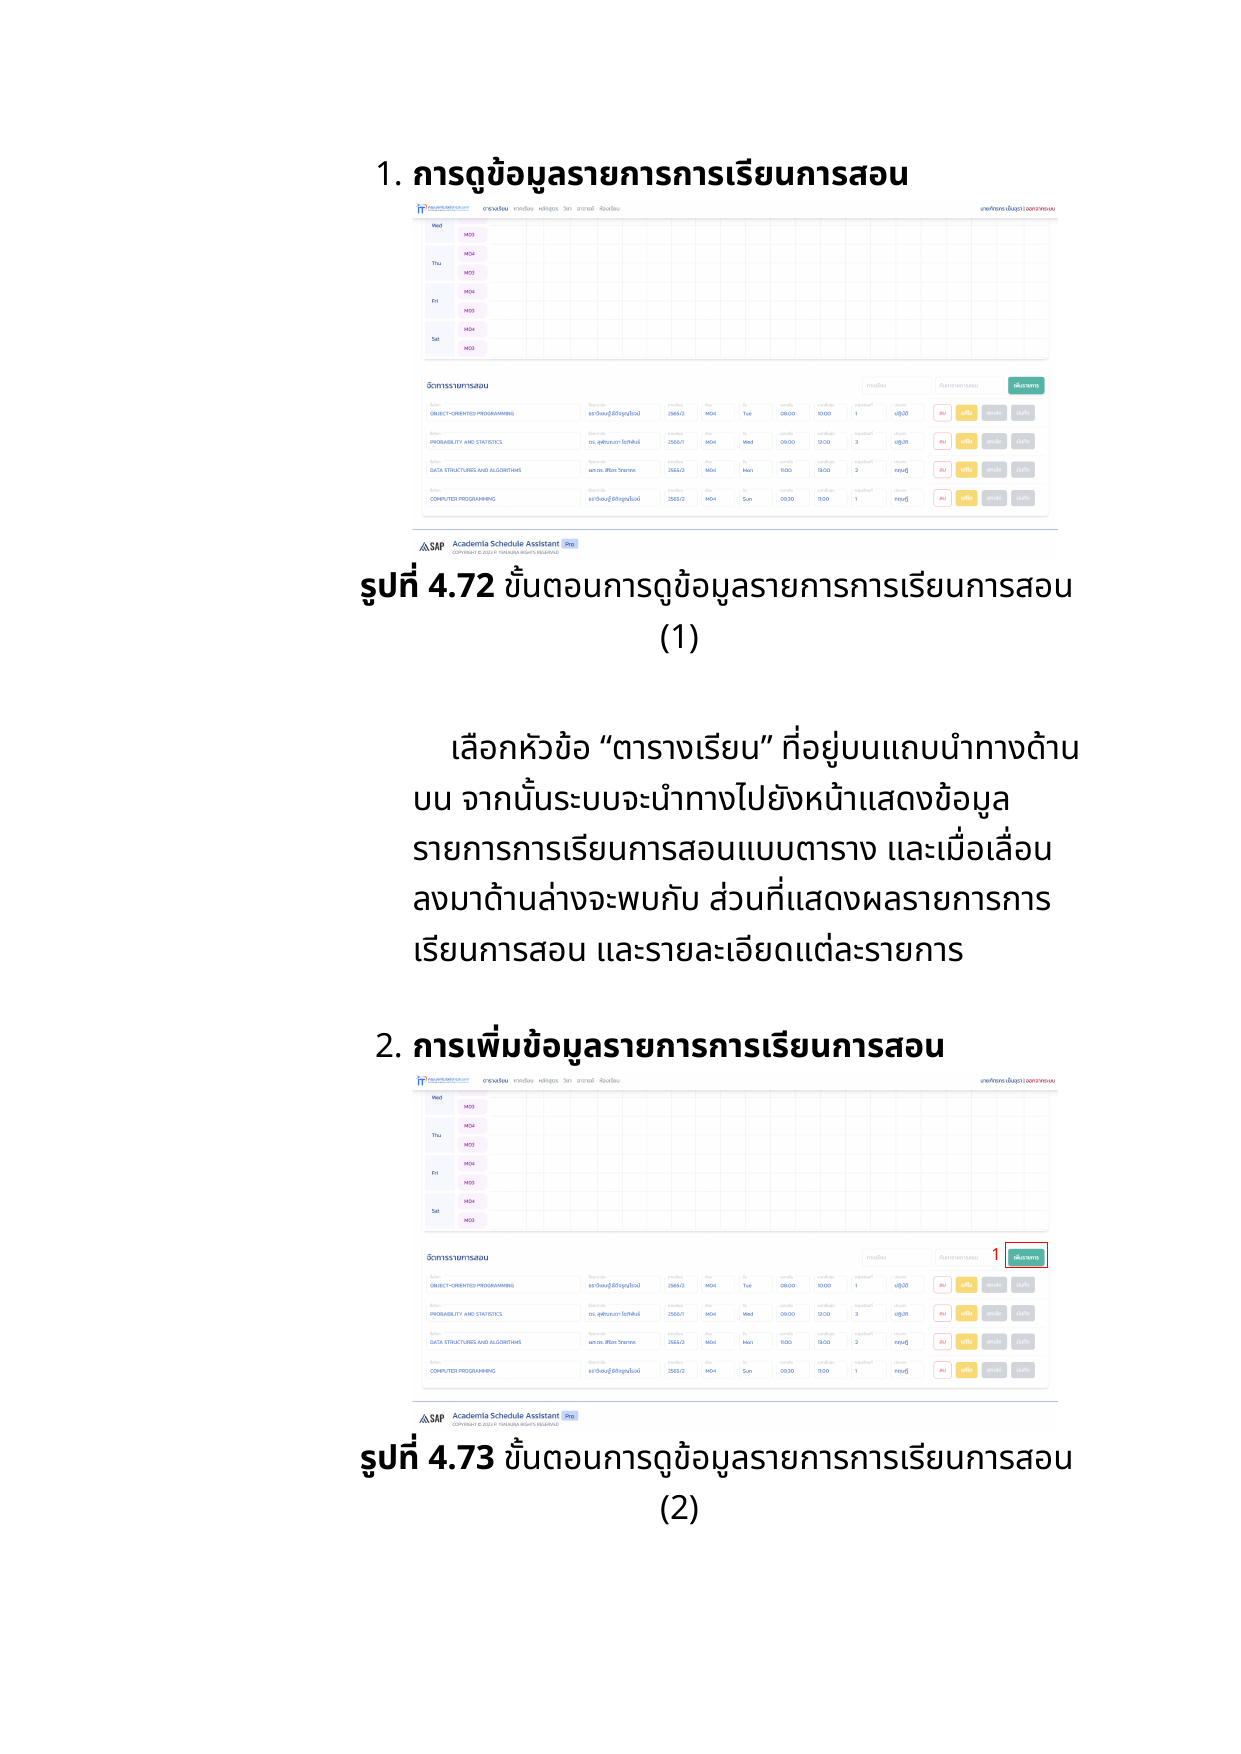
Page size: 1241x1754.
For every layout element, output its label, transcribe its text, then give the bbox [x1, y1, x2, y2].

list การเพิ่มข้อมูลรายการการเรียนการสอน [375, 1022, 1090, 1072]
list การดูข้อมูลรายการการเรียนการสอน [375, 150, 1090, 201]
list เลือกหัวข้อ “ตารางเรียน” ที่อยู่บนแถบนำทางด้านบน จากนั้นระบบจะนำทางไปยังหน้าแสดงข้อมูลรายการการเรียนการสอนแบบตาราง และเมื่อเลื่อนลงมาด้านล่างจะพบกับ ส่วนที่แสดงผลรายการการเรียนการสอน และรายละเอียดแต่ละรายการ [412, 724, 1090, 976]
picture [412, 200, 1058, 562]
picture [412, 1072, 1058, 1434]
